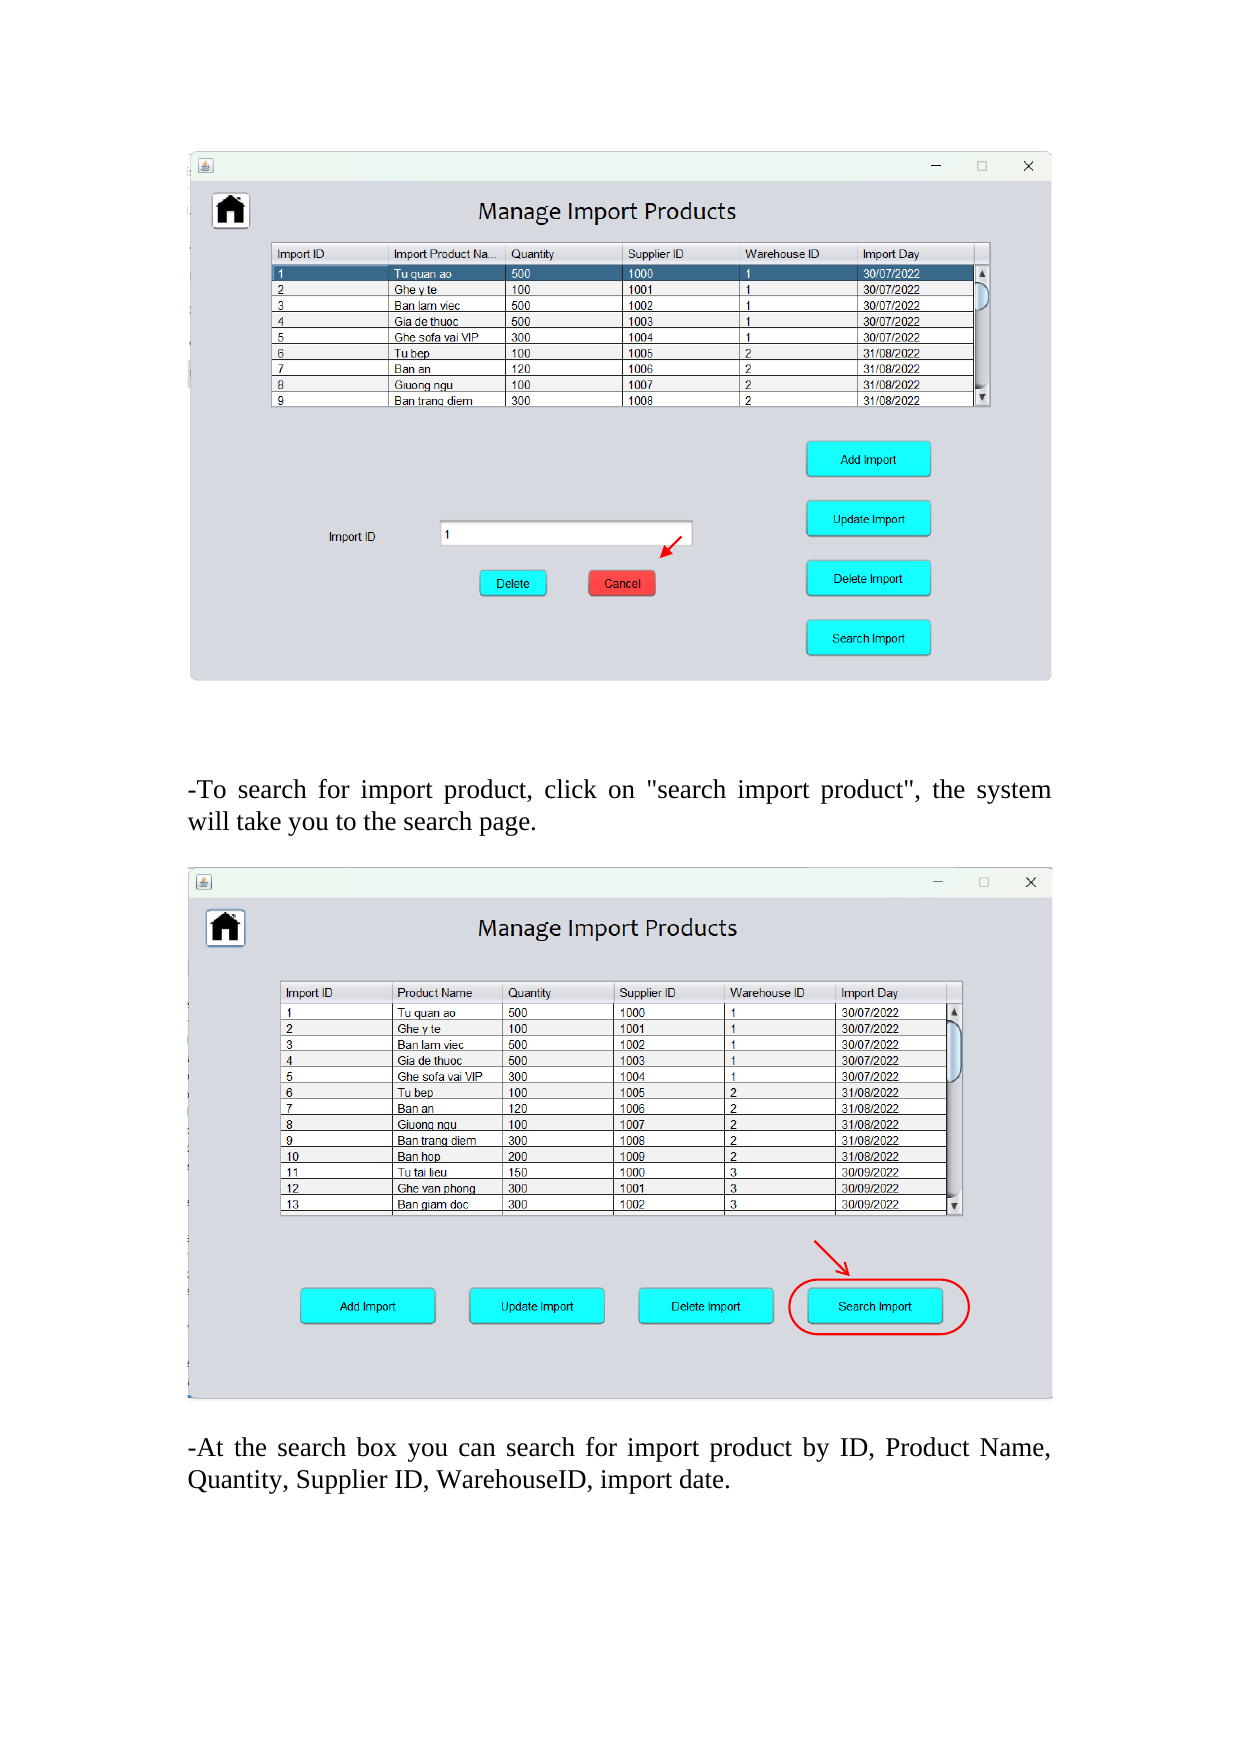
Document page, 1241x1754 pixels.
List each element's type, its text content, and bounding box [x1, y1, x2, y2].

picture [187, 867, 1053, 1401]
picture [187, 150, 1052, 681]
text -To search for import product, click on "search import product", the system will take you to the search page. [187, 773, 1053, 836]
text -At the search box you can search for import product by ID, Product Name, Quantity, Supplier ID, WarehouseID, import date. [187, 1432, 1053, 1494]
